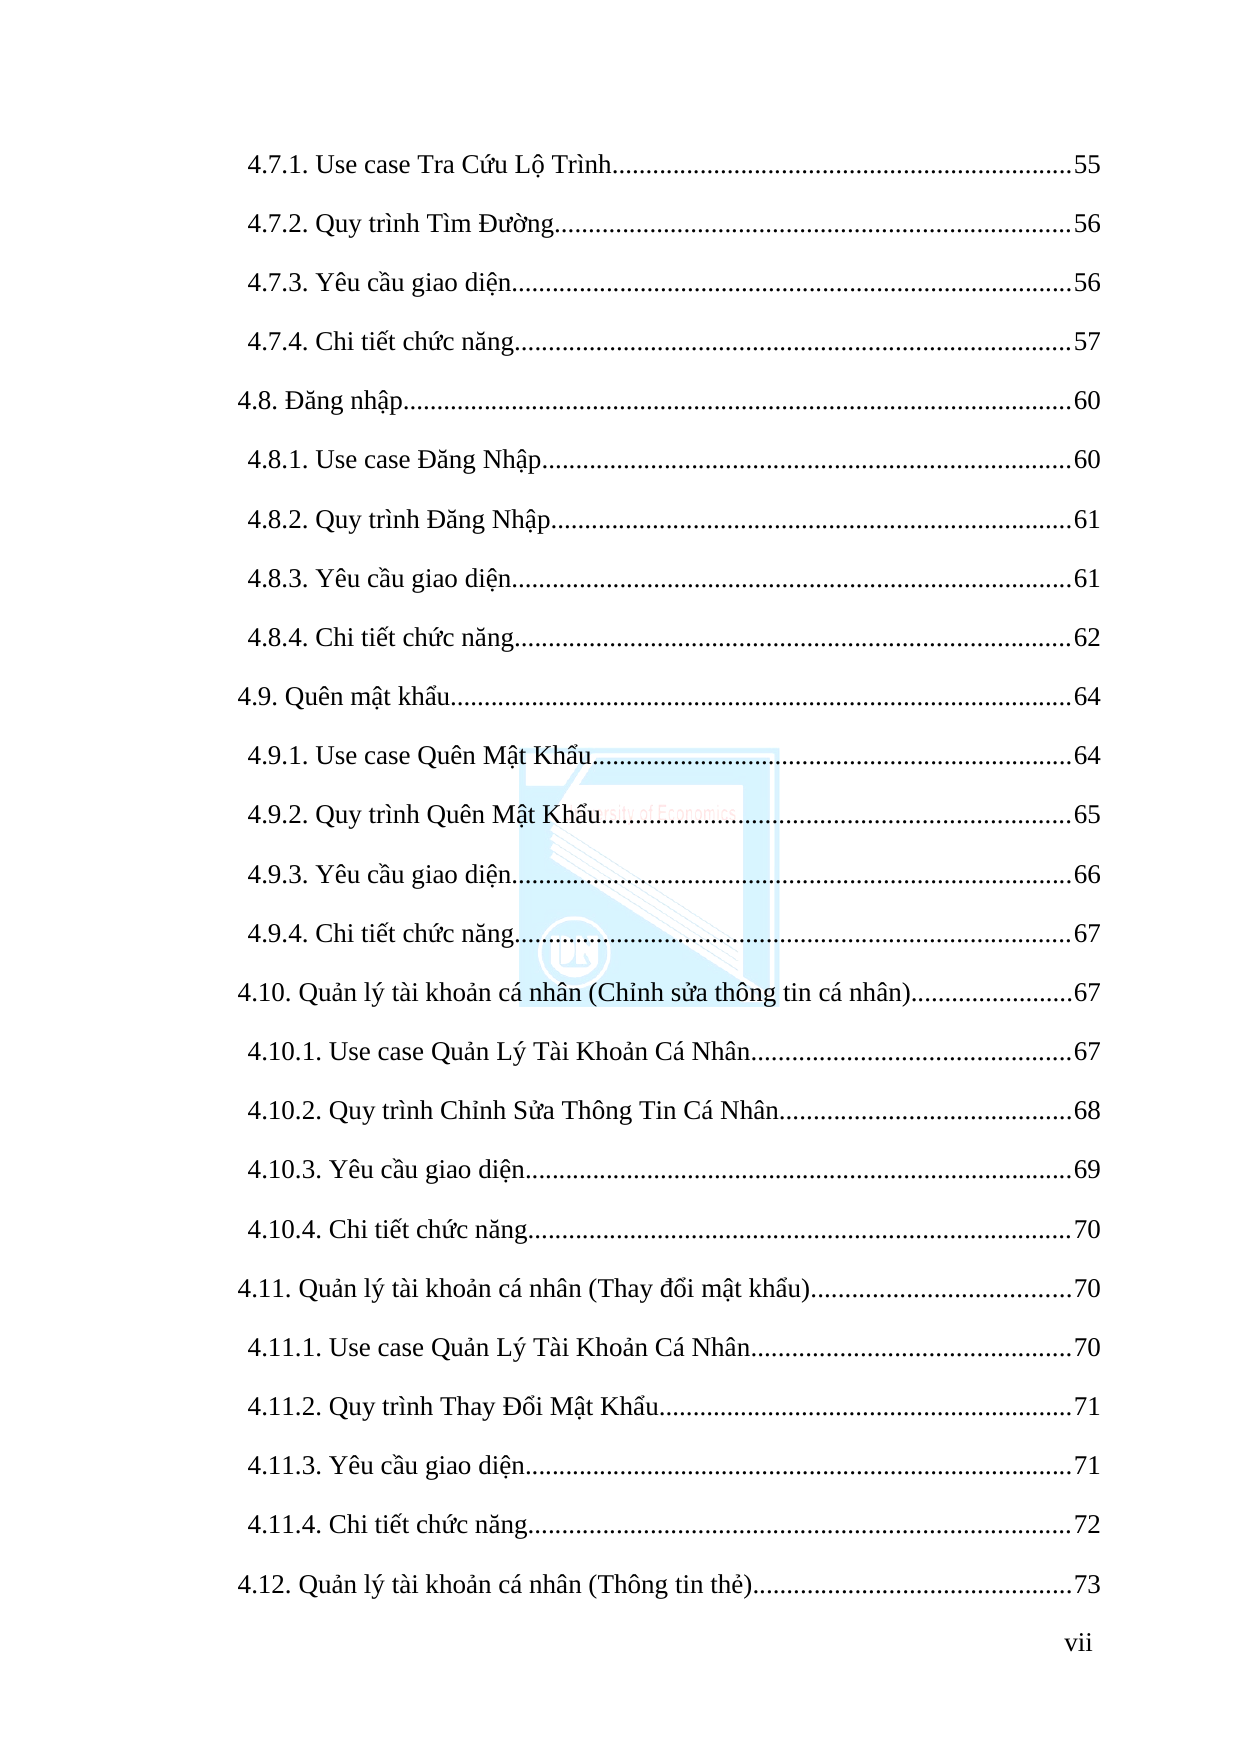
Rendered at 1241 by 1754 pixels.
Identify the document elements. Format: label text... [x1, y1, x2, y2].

text 4.11.3. Yêu cầu giao diện 71 [247, 1449, 1092, 1481]
text 4.7.1. Use case Tra Cứu Lộ Trình 55 [247, 148, 1092, 179]
text 4.9.1. Use case Quên Mật Khẩu 64 [247, 739, 1092, 771]
text 4.7.4. Chi tiết chức năng 57 [247, 325, 1092, 356]
text 4.12. Quản lý tài khoản cá nhân (Thông tin thẻ) 73 [220, 1568, 1092, 1599]
text 4.8.4. Chi tiết chức năng 62 [247, 621, 1092, 652]
text 4.8.1. Use case Đăng Nhập 60 [247, 443, 1092, 475]
text 4.10.1. Use case Quản Lý Tài Khoản Cá Nhân 67 [247, 1035, 1092, 1066]
text 4.8.2. Quy trình Đăng Nhập 61 [247, 503, 1092, 534]
text 4.11. Quản lý tài khoản cá nhân (Thay đổi mật khẩu) 70 [220, 1272, 1092, 1303]
text 4.7.3. Yêu cầu giao diện 56 [247, 266, 1092, 297]
text 4.9.2. Quy trình Quên Mật Khẩu 65 [247, 798, 1092, 830]
text 4.10. Quản lý tài khoản cá nhân (Chỉnh sửa thông tin cá nhân) 67 [220, 976, 1092, 1007]
text 4.11.2. Quy trình Thay Đổi Mật Khẩu 71 [247, 1390, 1092, 1421]
text 4.10.4. Chi tiết chức năng 70 [247, 1213, 1092, 1244]
text 4.10.3. Yêu cầu giao diện 69 [247, 1153, 1092, 1185]
text 4.9.4. Chi tiết chức năng 67 [247, 917, 1092, 948]
text 4.11.1. Use case Quản Lý Tài Khoản Cá Nhân 70 [247, 1331, 1092, 1362]
text 4.8.3. Yêu cầu giao diện 61 [247, 562, 1092, 593]
text 4.10.2. Quy trình Chỉnh Sửa Thông Tin Cá Nhân 68 [247, 1094, 1092, 1126]
text 4.11.4. Chi tiết chức năng 72 [247, 1508, 1092, 1540]
text 4.7.2. Quy trình Tìm Đường 56 [247, 207, 1092, 238]
text 4.9.3. Yêu cầu giao diện 66 [247, 858, 1092, 889]
text 4.8. Đăng nhập 60 [220, 384, 1092, 416]
text 4.9. Quên mật khẩu 64 [220, 680, 1092, 711]
